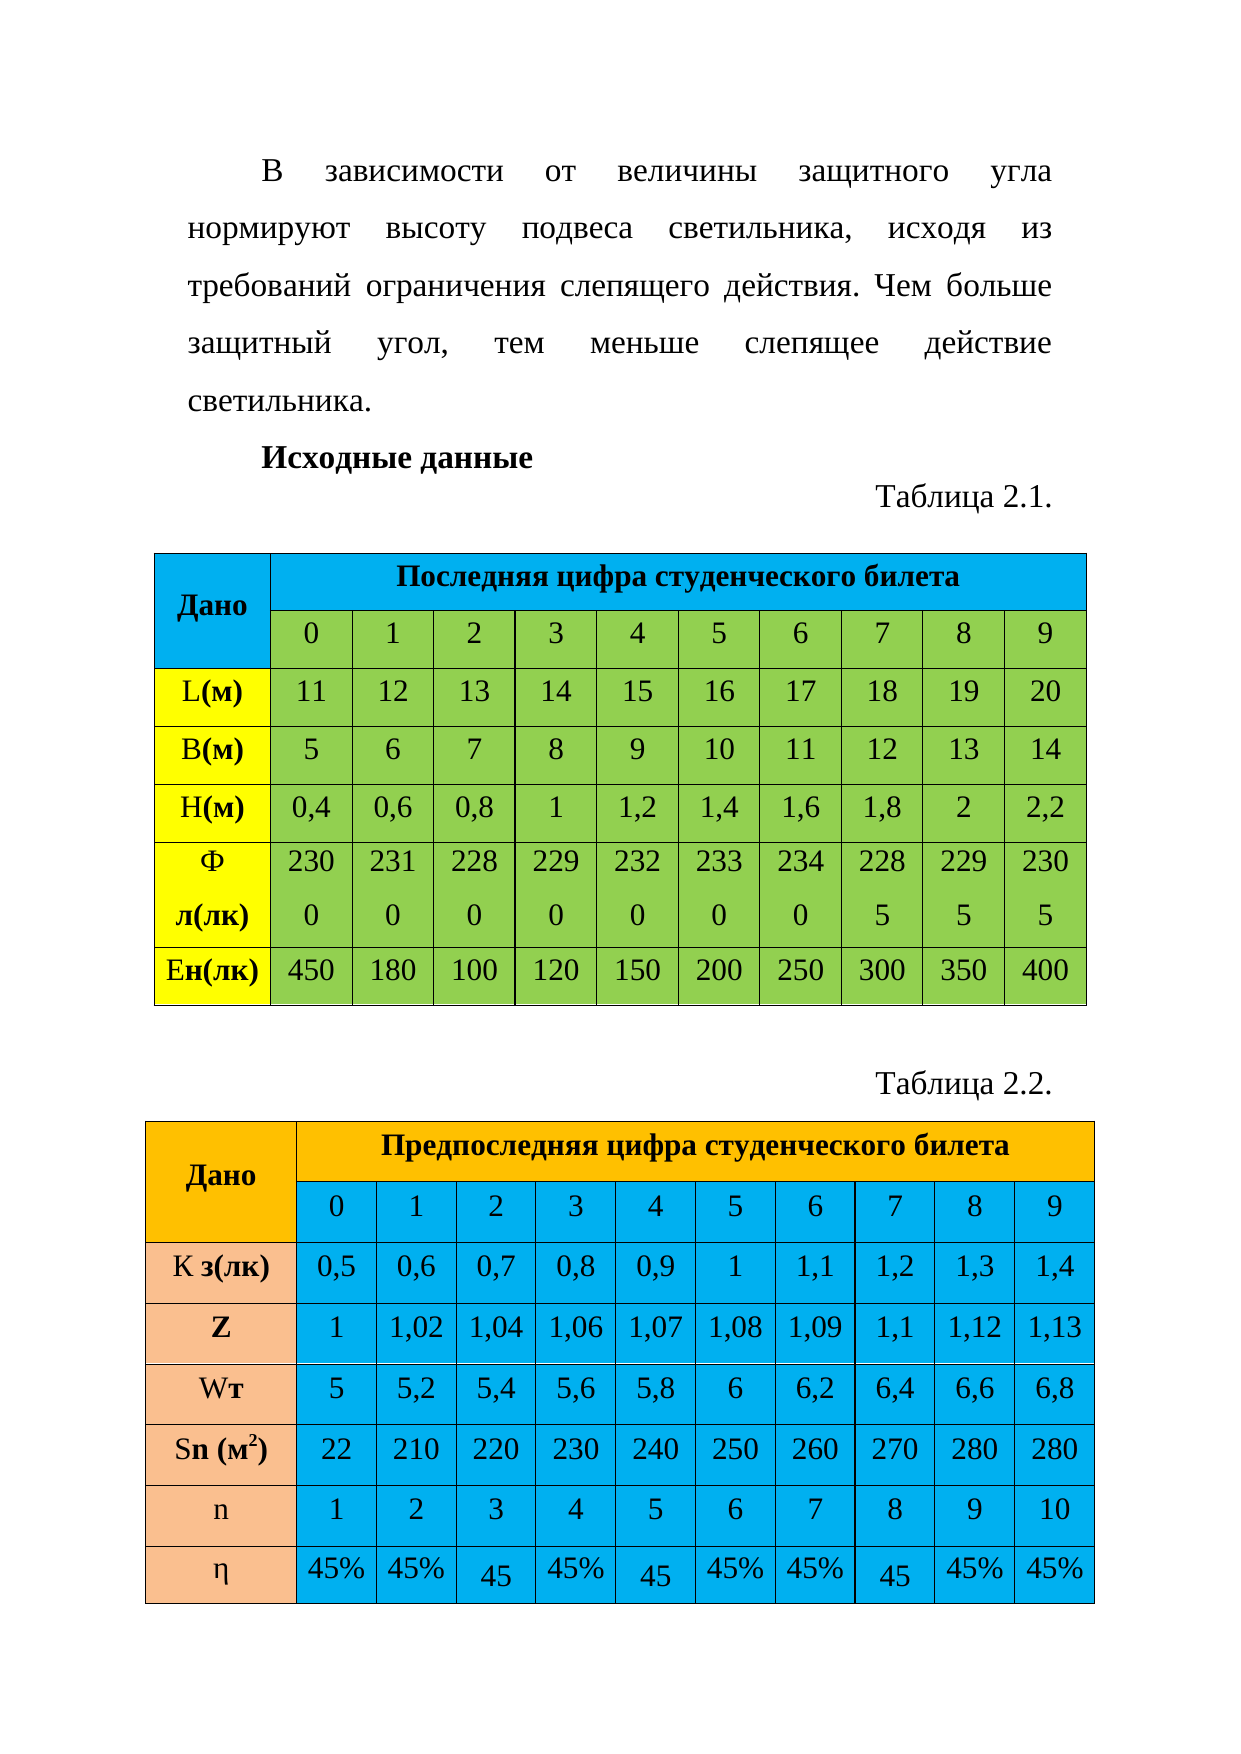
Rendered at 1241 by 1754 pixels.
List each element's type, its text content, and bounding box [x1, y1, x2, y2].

table_cell 16 [679, 669, 759, 726]
table_cell 5 [297, 1365, 376, 1424]
table_cell 200 [679, 948, 759, 1004]
table_cell 4 [597, 611, 678, 668]
table_cell 2280 [434, 843, 514, 947]
table_cell 2295 [923, 843, 1004, 947]
table_cell Wт [146, 1365, 296, 1424]
table_cell 0,5 [297, 1243, 376, 1303]
table_cell n [146, 1486, 296, 1546]
table_cell 3 [536, 1182, 615, 1242]
table_cell 1,6 [760, 785, 841, 842]
table_cell 250 [696, 1425, 775, 1485]
table_cell 1,04 [457, 1304, 535, 1363]
table_cell Фл(лк) [155, 843, 270, 947]
table_cell 4 [616, 1182, 695, 1242]
table_cell 9 [1015, 1182, 1094, 1242]
table_cell 12 [353, 669, 433, 726]
table_cell 2 [457, 1182, 535, 1242]
table_cell 9 [1005, 611, 1086, 668]
table_cell К з(лк) [146, 1243, 296, 1303]
table_cell 45% [536, 1547, 615, 1603]
subtitle Таблица 2.1. [851, 476, 1053, 514]
table_cell 450 [271, 948, 352, 1004]
table_cell 6,8 [1015, 1365, 1094, 1424]
table_cell Sn (м2) [146, 1425, 296, 1485]
table_cell 45% [616, 1547, 695, 1603]
table_cell 5,4 [457, 1365, 535, 1424]
table_cell 8 [856, 1486, 934, 1546]
table_cell 1 [297, 1304, 376, 1363]
table_cell 2300 [271, 843, 352, 947]
table_cell 1,2 [597, 785, 678, 842]
table_cell 1,1 [776, 1243, 854, 1303]
table_cell 45% [377, 1547, 456, 1603]
table_cell 2 [377, 1486, 456, 1546]
table_cell 210 [377, 1425, 456, 1485]
table_cell 2285 [842, 843, 922, 947]
table_cell 0,8 [536, 1243, 615, 1303]
table_cell 3 [457, 1486, 535, 1546]
table_cell 180 [353, 948, 433, 1004]
table_cell 2320 [597, 843, 678, 947]
table_cell 0 [297, 1182, 376, 1242]
table_cell 0,9 [616, 1243, 695, 1303]
table_cell 14 [516, 669, 596, 726]
table_cell 3 [516, 611, 596, 668]
text Исходные данные [187, 437, 1053, 476]
table_cell 6 [760, 611, 841, 668]
text Таблица 2.2. [187, 1063, 1053, 1101]
table_cell 20 [1005, 669, 1086, 726]
table_cell 2330 [679, 843, 759, 947]
table_cell 13 [434, 669, 514, 726]
table_cell 1,4 [1015, 1243, 1094, 1303]
table_cell 14 [1005, 727, 1086, 784]
table_cell 2305 [1005, 843, 1086, 947]
table_cell 10 [679, 727, 759, 784]
table_cell 7 [434, 727, 514, 784]
table_cell 2310 [353, 843, 433, 947]
table_cell 100 [434, 948, 514, 1004]
table_cell 10 [1015, 1486, 1094, 1546]
table_cell 270 [856, 1425, 934, 1485]
table_cell 5 [616, 1486, 695, 1546]
table_cell L(м) [155, 669, 270, 726]
table_cell 150 [597, 948, 678, 1004]
table_cell 0,7 [457, 1243, 535, 1303]
table_cell 1,1 [856, 1304, 934, 1363]
table_cell 230 [536, 1425, 615, 1485]
table_cell 6 [696, 1486, 775, 1546]
table_cell 45% [297, 1547, 376, 1603]
table_cell 12 [842, 727, 922, 784]
table_cell 0,8 [434, 785, 514, 842]
table_cell 8 [935, 1182, 1014, 1242]
table_cell 4 [536, 1486, 615, 1546]
table_cell 5 [696, 1182, 775, 1242]
table_cell 0 [271, 611, 352, 668]
table_cell 6 [696, 1365, 775, 1424]
table_cell 1,02 [377, 1304, 456, 1363]
text В зависимости от величины защитного угла нормируют высоту подвеса светильника, исходя из требований ограничения слепящего действия. Чем больше защитный угол, тем меньше слепящее действие светильника. [187, 150, 1053, 418]
table_cell 6 [776, 1182, 854, 1242]
table_header Дано [155, 554, 270, 668]
table_cell 7 [842, 611, 922, 668]
table_cell 1,07 [616, 1304, 695, 1363]
table_cell 2340 [760, 843, 841, 947]
table_cell 1,3 [935, 1243, 1014, 1303]
table_cell 1,2 [856, 1243, 934, 1303]
table_cell 1 [297, 1486, 376, 1546]
table_cell 22 [297, 1425, 376, 1485]
table_cell 6 [353, 727, 433, 784]
table_cell 7 [776, 1486, 854, 1546]
table_cell 11 [760, 727, 841, 784]
table_cell 7 [856, 1182, 934, 1242]
table_cell 45% [776, 1547, 854, 1603]
table_cell 1,08 [696, 1304, 775, 1363]
table_cell 1 [696, 1243, 775, 1303]
table_cell 0,6 [377, 1243, 456, 1303]
table_cell 2,2 [1005, 785, 1086, 842]
table_cell 120 [516, 948, 596, 1004]
table_cell 5,8 [616, 1365, 695, 1424]
table_cell 1 [377, 1182, 456, 1242]
table_cell 260 [776, 1425, 854, 1485]
table_cell 13 [923, 727, 1004, 784]
table_header Последняя цифра студенческого билета [271, 554, 1086, 610]
table_cell Z [146, 1304, 296, 1363]
table_cell 1,09 [776, 1304, 854, 1363]
table_cell 45% [935, 1547, 1014, 1603]
table_cell H(м) [155, 785, 270, 842]
table_cell 8 [516, 727, 596, 784]
table_header Дано [146, 1122, 296, 1242]
table_cell Ен(лк) [155, 948, 270, 1004]
table_cell 19 [923, 669, 1004, 726]
table_cell 2 [434, 611, 514, 668]
table_cell 6,2 [776, 1365, 854, 1424]
table_cell 1,13 [1015, 1304, 1094, 1363]
table_cell 8 [923, 611, 1004, 668]
table_cell 1,06 [536, 1304, 615, 1363]
table_cell 5,6 [536, 1365, 615, 1424]
table_cell 280 [1015, 1425, 1094, 1485]
table_cell 300 [842, 948, 922, 1004]
table_cell 5 [679, 611, 759, 668]
table_cell 400 [1005, 948, 1086, 1004]
table_cell 17 [760, 669, 841, 726]
table_header Предпоследняя цифра студенческого билета [297, 1122, 1094, 1181]
table_cell 18 [842, 669, 922, 726]
table_cell 9 [597, 727, 678, 784]
table_cell 5,2 [377, 1365, 456, 1424]
table_cell 1,8 [842, 785, 922, 842]
table_cell 1,4 [679, 785, 759, 842]
table_cell 240 [616, 1425, 695, 1485]
table_cell 250 [760, 948, 841, 1004]
table_cell 350 [923, 948, 1004, 1004]
table_cell 5 [271, 727, 352, 784]
table_cell 11 [271, 669, 352, 726]
table_cell 45% [856, 1547, 934, 1603]
table_cell 15 [597, 669, 678, 726]
table_cell 45% [696, 1547, 775, 1603]
table_cell 1 [353, 611, 433, 668]
table_cell B(м) [155, 727, 270, 784]
table_cell 6,6 [935, 1365, 1014, 1424]
table_cell η [146, 1547, 296, 1603]
table_cell 45% [1015, 1547, 1094, 1603]
table_cell 1,12 [935, 1304, 1014, 1363]
table_cell 280 [935, 1425, 1014, 1485]
table_cell 220 [457, 1425, 535, 1485]
table_cell 0,4 [271, 785, 352, 842]
table_cell 6,4 [856, 1365, 934, 1424]
table_cell 1 [516, 785, 596, 842]
table_cell 2290 [516, 843, 596, 947]
table_cell 0,6 [353, 785, 433, 842]
table_cell 45% [457, 1547, 535, 1603]
table_cell 2 [923, 785, 1004, 842]
table_cell 9 [935, 1486, 1014, 1546]
